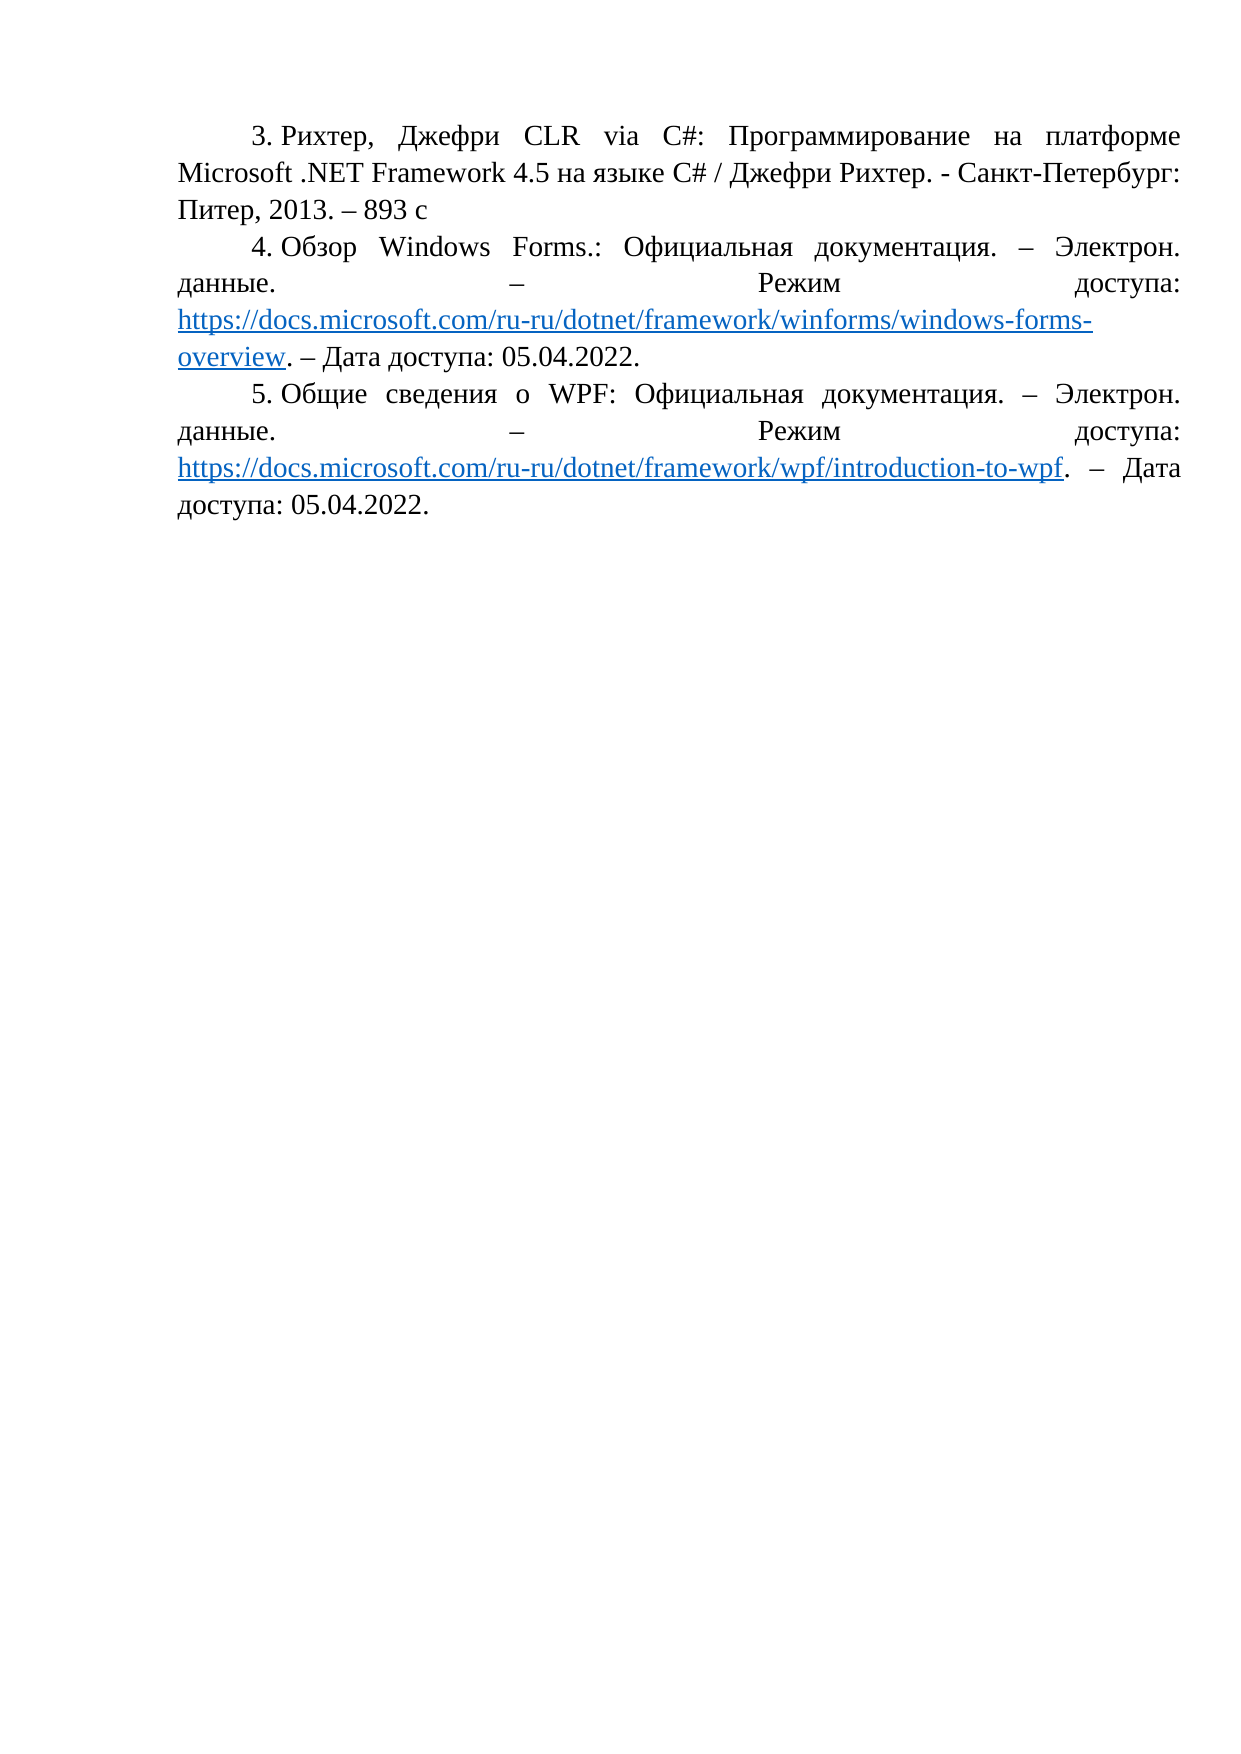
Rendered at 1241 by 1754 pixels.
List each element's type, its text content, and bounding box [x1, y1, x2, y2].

list Обзор Windows Forms.: Официальная документация. – Электрон. данные. – Режим доступа: https://docs.microsoft.com/ru-ru/dotnet/framework/winforms/windows-forms-overview. – Дата доступа: 05.04.2022. [177, 229, 1181, 373]
list Рихтер, Джефри CLR via C#: Программирование на платформе Microsoft .NET Framework 4.5 на языке C# / Джефри Рихтер. - Санкт-Петербург: Питер, 2013. – 893 с [177, 118, 1181, 225]
list Общие сведения о WPF: Официальная документация. – Электрон. данные. – Режим доступа: https://docs.microsoft.com/ru-ru/dotnet/framework/wpf/introduction-to-wpf. – Дата доступа: 05.04.2022. [177, 376, 1181, 520]
